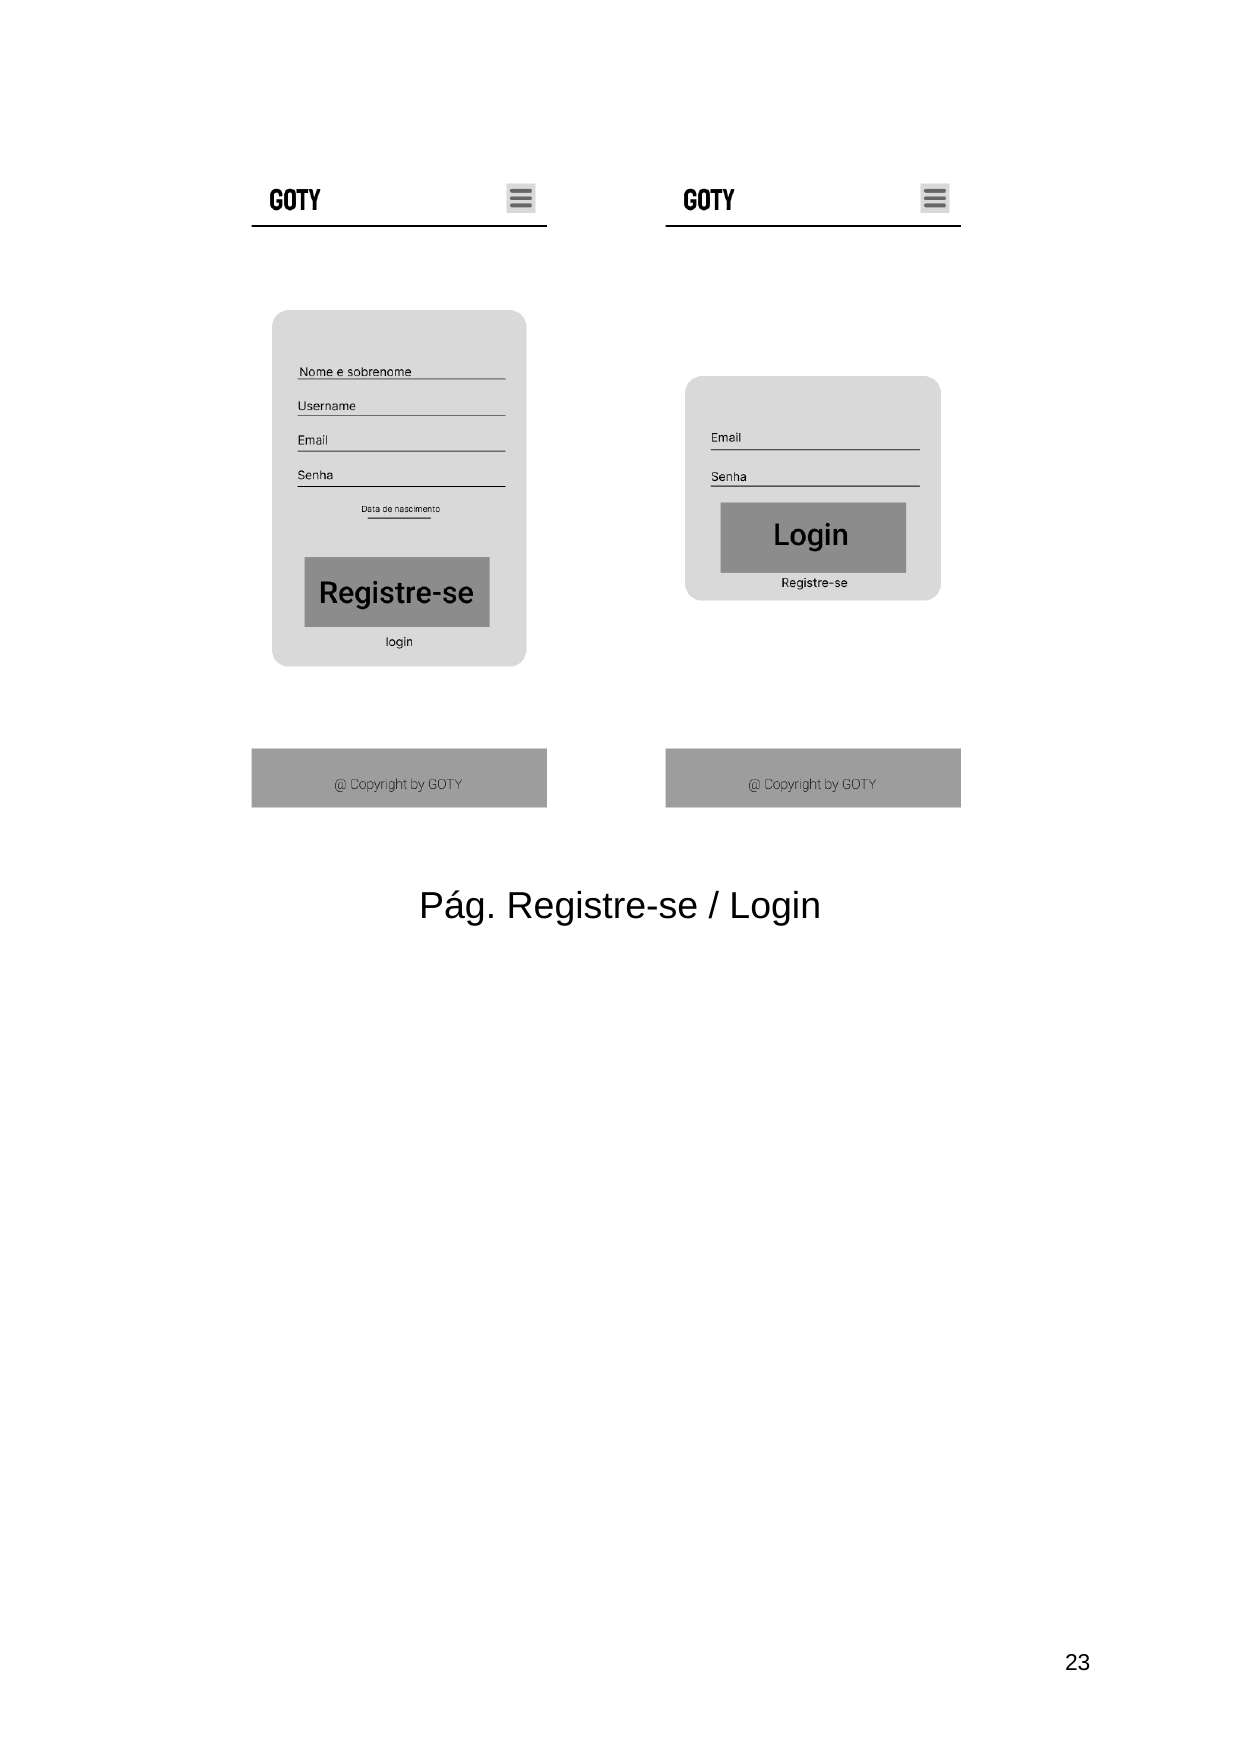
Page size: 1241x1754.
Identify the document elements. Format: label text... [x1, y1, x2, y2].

picture [665, 168, 961, 808]
picture [251, 168, 547, 808]
text Pág. Registre-se / Login [150, 883, 1090, 927]
